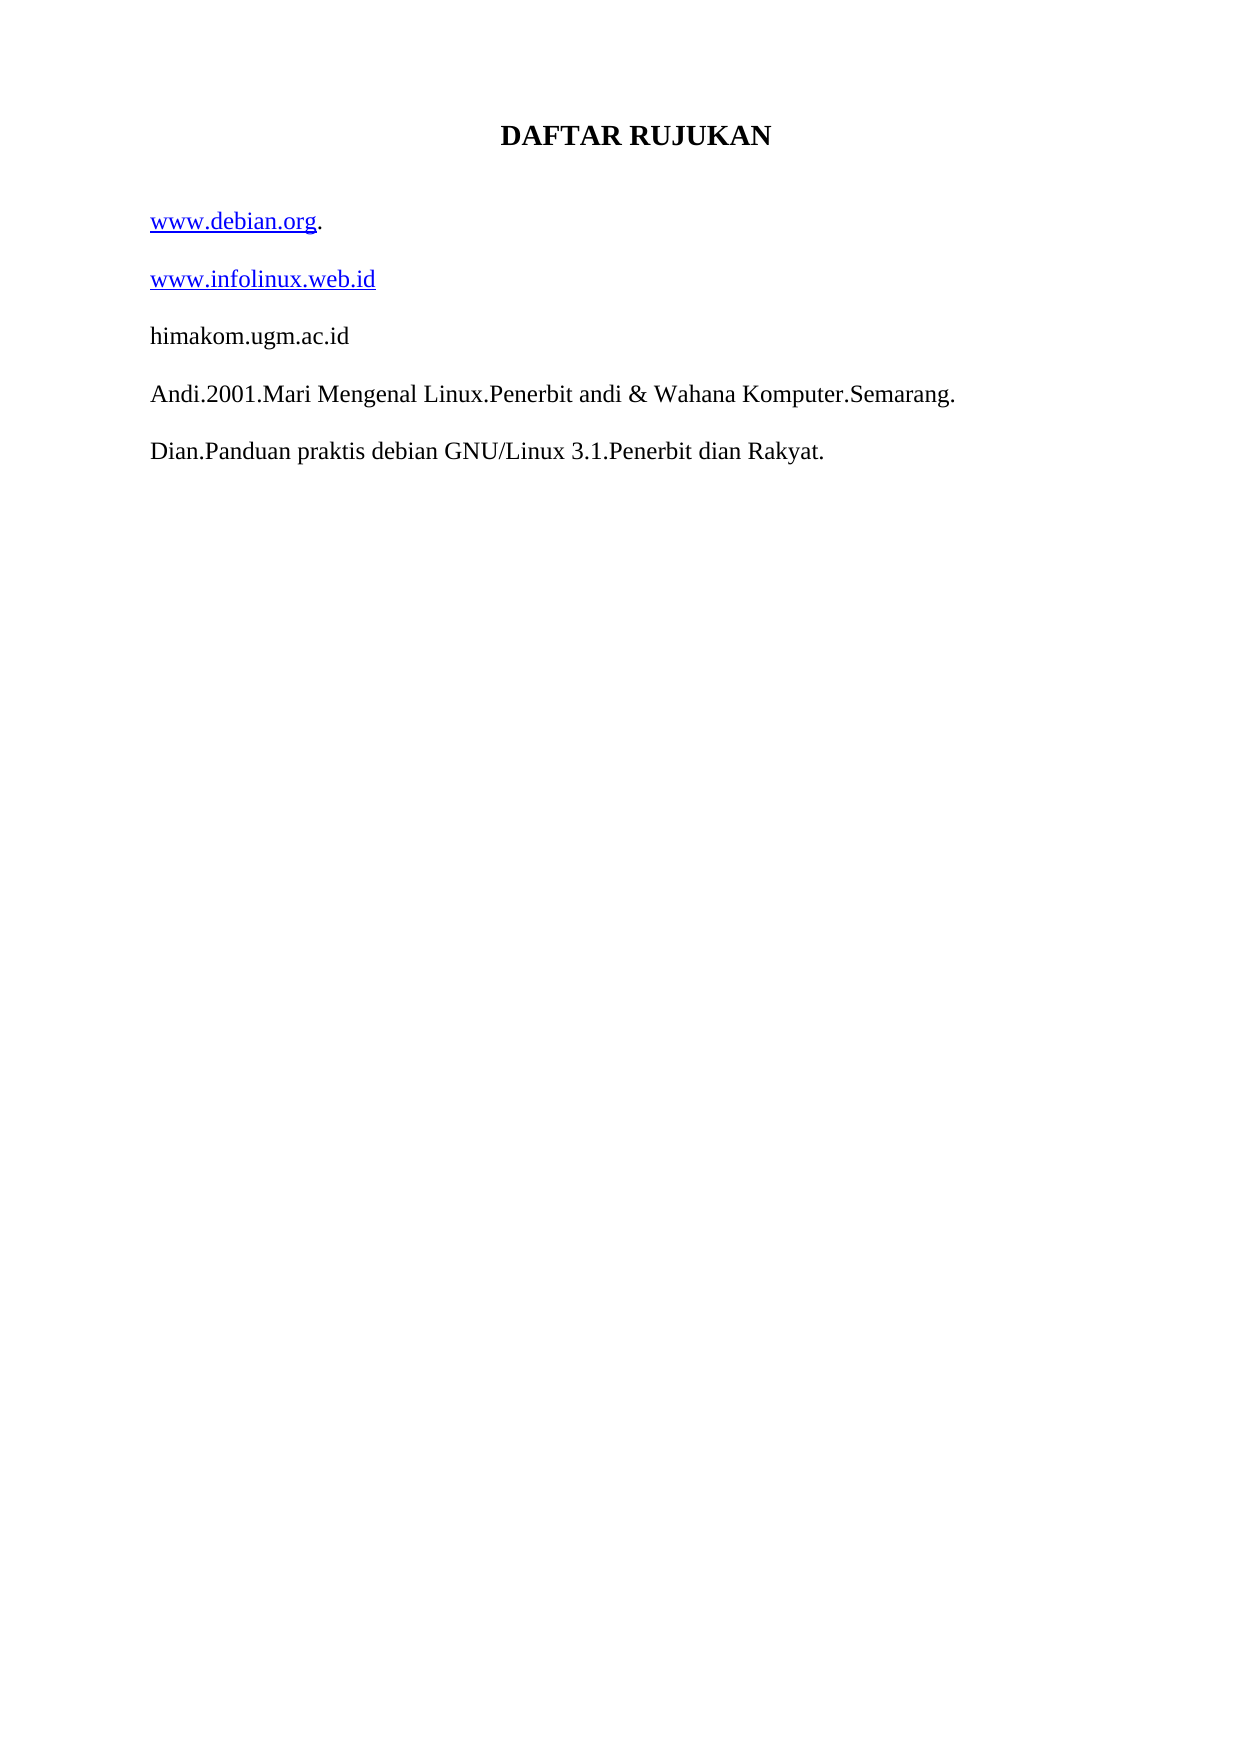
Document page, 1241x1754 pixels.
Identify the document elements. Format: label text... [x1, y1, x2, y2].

text www.infolinux.web.id [150, 264, 1122, 292]
text Dian.Panduan praktis debian GNU/Linux 3.1.Penerbit dian Rakyat. [150, 436, 1122, 465]
text DAFTAR RUJUKAN [150, 118, 1122, 152]
text www.debian.org. [150, 206, 1122, 235]
text Andi.2001.Mari Mengenal Linux.Penerbit andi & Wahana Komputer.Semarang. [150, 379, 1122, 407]
text himakom.ugm.ac.id [150, 321, 1122, 350]
